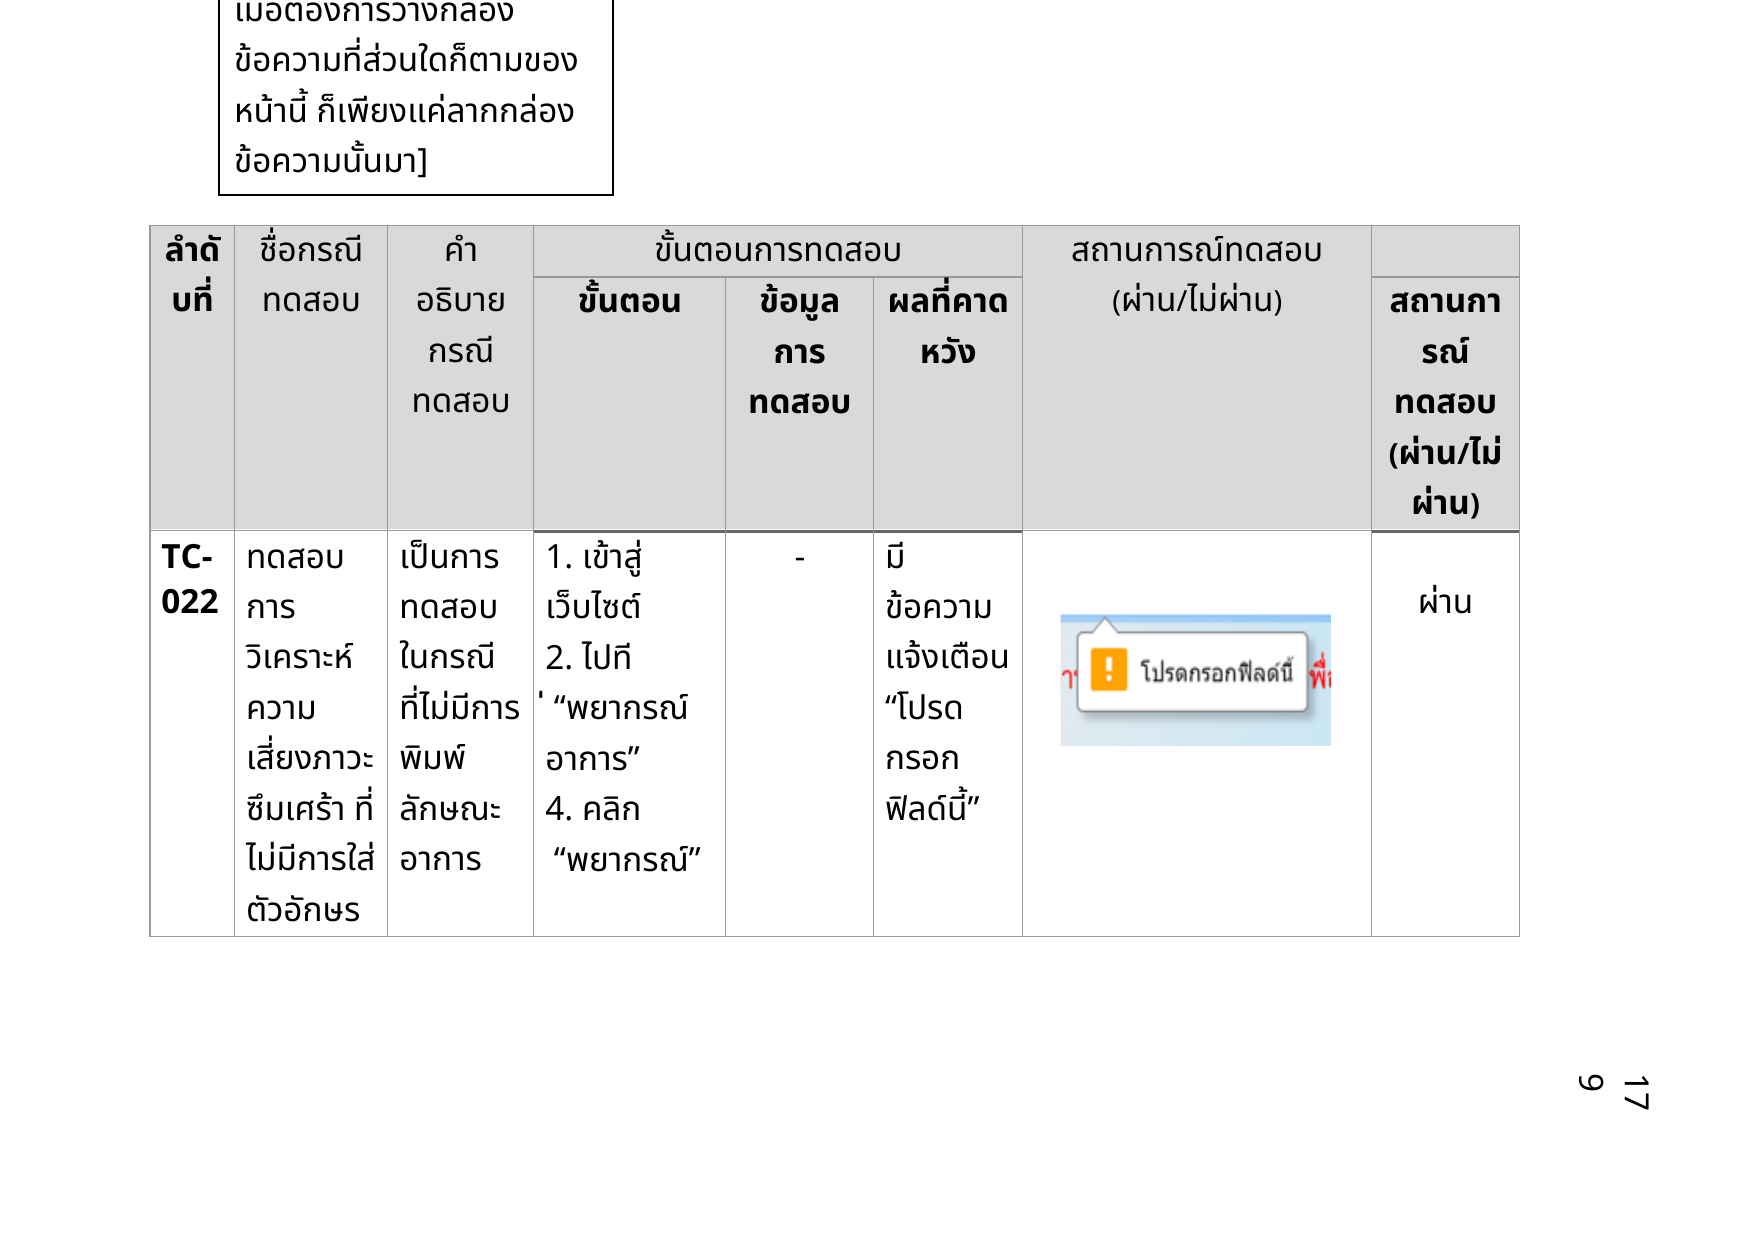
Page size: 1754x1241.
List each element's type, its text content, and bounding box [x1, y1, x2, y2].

table_cell ผ่าน [1372, 533, 1519, 936]
table_header ขั้นตอนการทดสอบ [534, 226, 1022, 276]
table_cell เป็นการทดสอบในกรณี ที่ไม่มีการพิมพ์ลักษณะอาการ [388, 531, 533, 936]
table_cell ข้อมูลการทดสอบ [726, 278, 873, 529]
table_cell ขั้นตอน [534, 278, 725, 529]
table_header คำอธิบายกรณีทดสอบ [388, 226, 533, 529]
table_header [1372, 226, 1519, 276]
table_cell ทดสอบการวิเคราะห์ความเสี่ยงภาวะซึมเศร้า ที่ไม่มีการใส่ตัวอักษร [235, 531, 387, 936]
table_header ลำดับที่ [151, 226, 234, 529]
picture [1060, 595, 1331, 746]
table_cell - [726, 533, 873, 936]
table_cell [1023, 531, 1371, 936]
table_cell ผลที่คาดหวัง [874, 278, 1022, 529]
table_cell 1. เข้าสู่เว็บไซต์ 2. ไปที่ “พยากรณ์อาการ” 4. คลิก “พยากรณ์” [534, 533, 725, 936]
table_header สถานการณ์ทดสอบ (ผ่าน/ไม่ผ่าน) [1023, 226, 1371, 529]
table_header ชื่อกรณีทดสอบ [235, 226, 387, 529]
table_cell มีข้อความแจ้งเตือน “โปรดกรอกฟิลด์นี้” [874, 533, 1022, 936]
table_cell สถานการณ์ทดสอบ (ผ่าน/ไม่ผ่าน) [1372, 278, 1519, 529]
table_cell TC-022 [151, 531, 234, 936]
